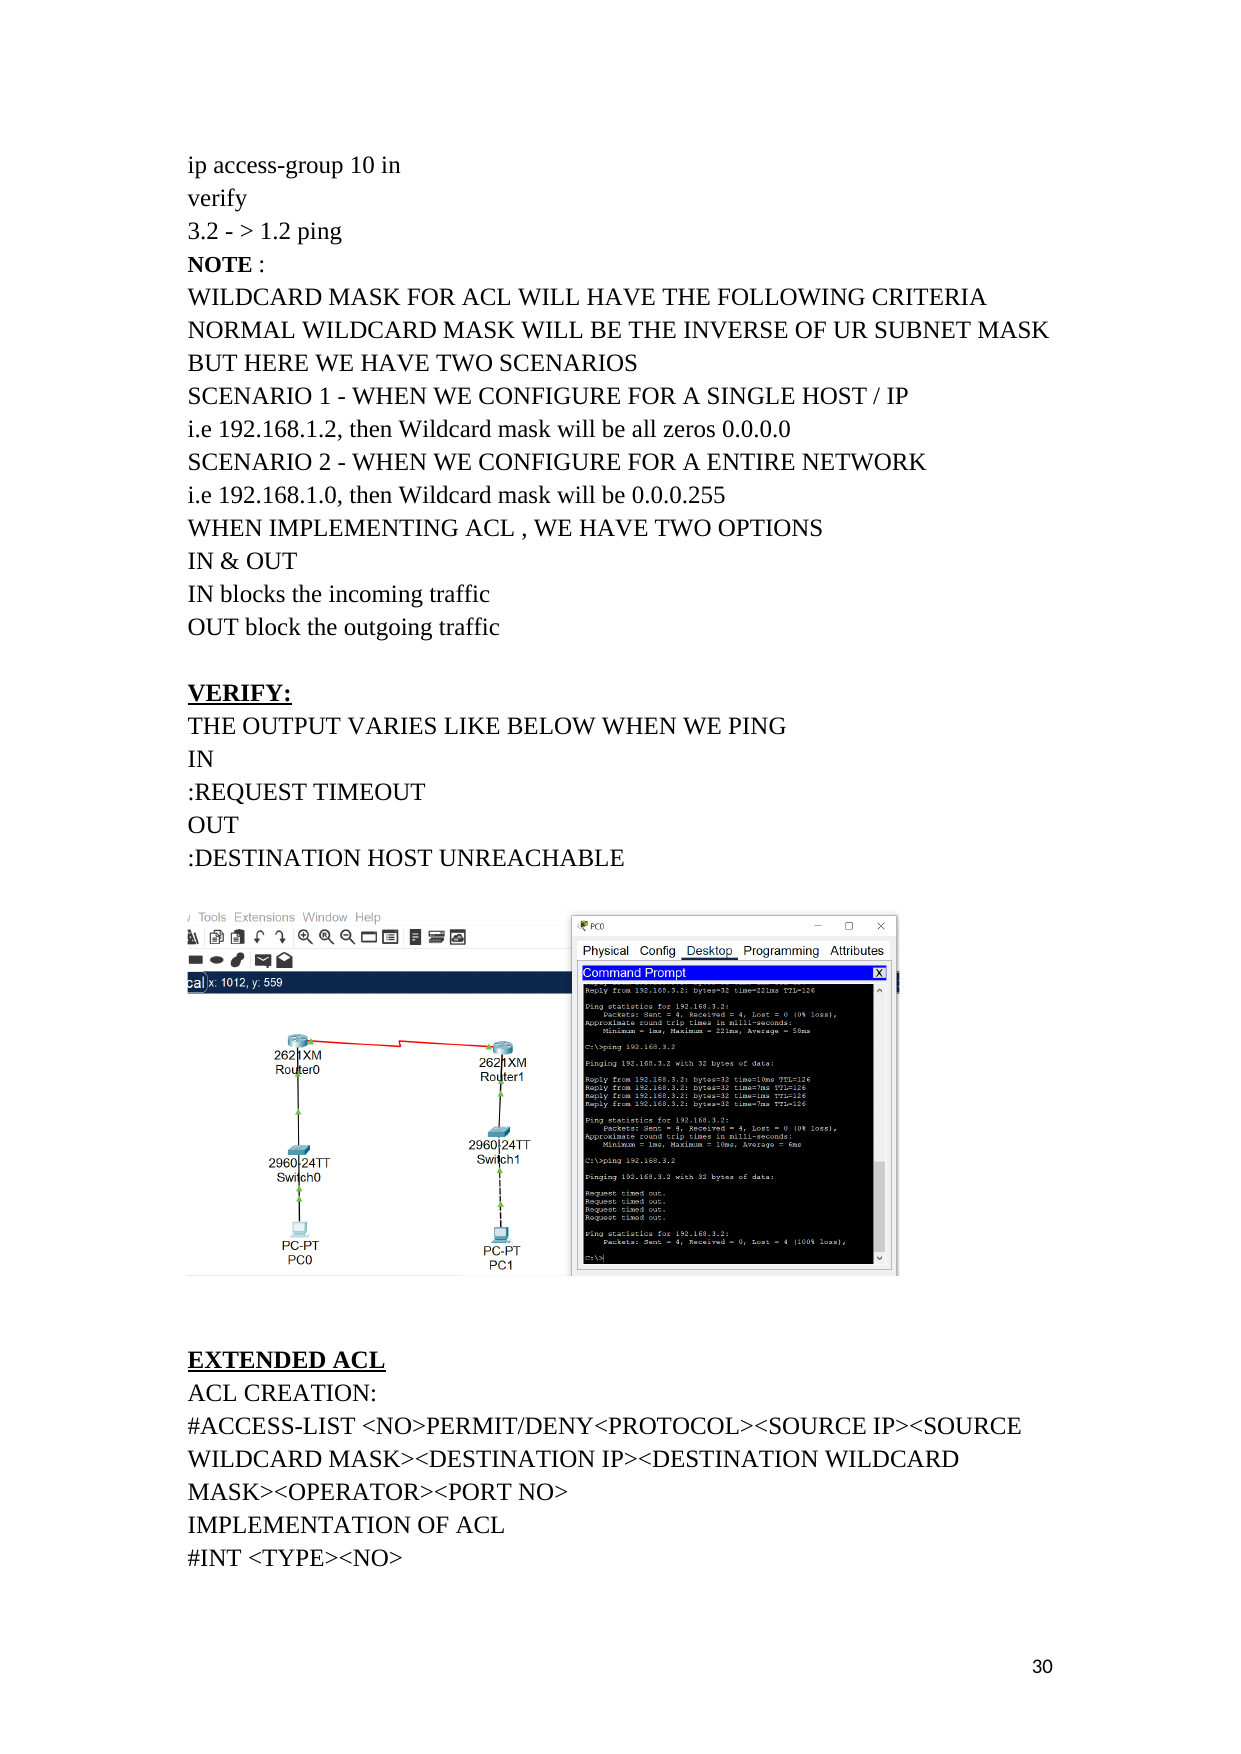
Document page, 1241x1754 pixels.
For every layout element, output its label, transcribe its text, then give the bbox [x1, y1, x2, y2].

text OUT block the outgoing traffic [187, 612, 1053, 641]
text :REQUEST TIMEOUT [187, 777, 1053, 806]
text MASK><OPERATOR><PORT NO> [187, 1477, 1053, 1506]
text WHEN IMPLEMENTING ACL , WE HAVE TWO OPTIONS [187, 513, 1053, 542]
text WILDCARD MASK><DESTINATION IP><DESTINATION WILDCARD [187, 1444, 1053, 1473]
text BUT HERE WE HAVE TWO SCENARIOS [187, 348, 1053, 377]
text #INT <TYPE><NO> [187, 1543, 1053, 1572]
text WILDCARD MASK FOR ACL WILL HAVE THE FOLLOWING CRITERIA [187, 282, 1053, 311]
text IN blocks the incoming traffic [187, 579, 1053, 608]
text NORMAL WILDCARD MASK WILL BE THE INVERSE OF UR SUBNET MASK [187, 315, 1053, 344]
text #ACCESS-LIST <NO>PERMIT/DENY<PROTOCOL><SOURCE IP><SOURCE [187, 1411, 1053, 1440]
text THE OUTPUT VARIES LIKE BELOW WHEN WE PING [187, 711, 1053, 740]
text NOTE : [187, 249, 1053, 278]
text verify [187, 183, 1053, 212]
text ACL CREATION: [187, 1378, 1053, 1407]
text i.e 192.168.1.0, then Wildcard mask will be 0.0.0.255 [187, 480, 1053, 509]
text SCENARIO 1 - WHEN WE CONFIGURE FOR A SINGLE HOST / IP [187, 381, 1053, 410]
text IMPLEMENTATION OF ACL [187, 1510, 1053, 1539]
text 3.2 - > 1.2 ping [187, 216, 1053, 245]
text i.e 192.168.1.2, then Wildcard mask will be all zeros 0.0.0.0 [187, 414, 1053, 443]
text EXTENDED ACL [187, 1345, 1053, 1374]
text :DESTINATION HOST UNREACHABLE [187, 843, 1053, 872]
text IN & OUT [187, 546, 1053, 575]
text VERIFY: [187, 678, 1053, 707]
text IN [187, 744, 1053, 773]
picture [187, 909, 900, 1276]
text SCENARIO 2 - WHEN WE CONFIGURE FOR A ENTIRE NETWORK [187, 447, 1053, 476]
text OUT [187, 810, 1053, 839]
text ip access-group 10 in [187, 150, 1053, 179]
